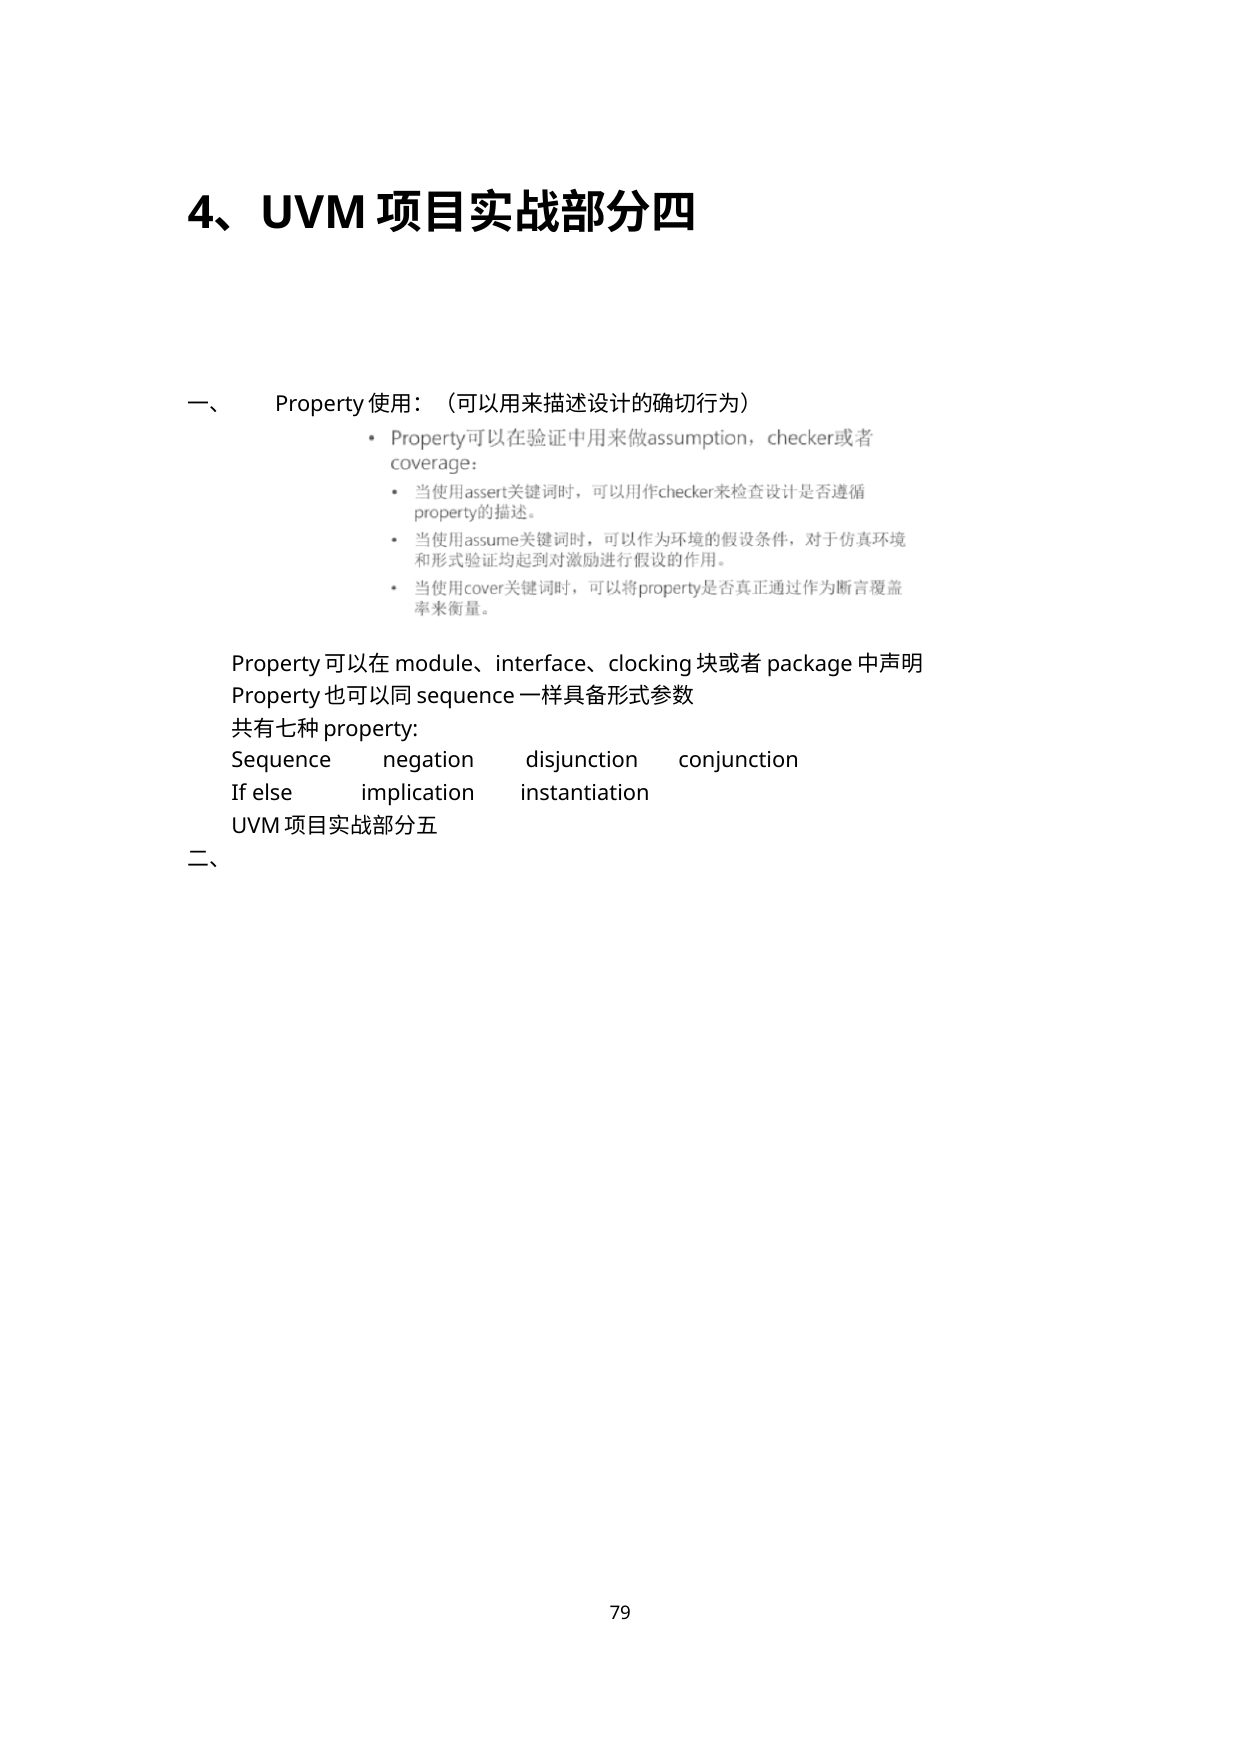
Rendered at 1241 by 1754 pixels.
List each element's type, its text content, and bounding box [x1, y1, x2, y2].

list Property可以在module、interface、clocking块或者package中声明 [231, 645, 1053, 678]
list 共有七种property: [231, 710, 1053, 743]
list Property使用：（可以用来描述设计的确切行为） [187, 385, 1053, 418]
subtitle 4、UVM项目实战部分四 [187, 160, 1053, 257]
picture [361, 417, 923, 636]
list If else implication instantiation [231, 775, 1053, 808]
list Sequence negation disjunction conjunction [231, 743, 1053, 775]
list UVM项目实战部分五 [231, 808, 1053, 840]
list Property也可以同sequence一样具备形式参数 [231, 678, 1053, 710]
